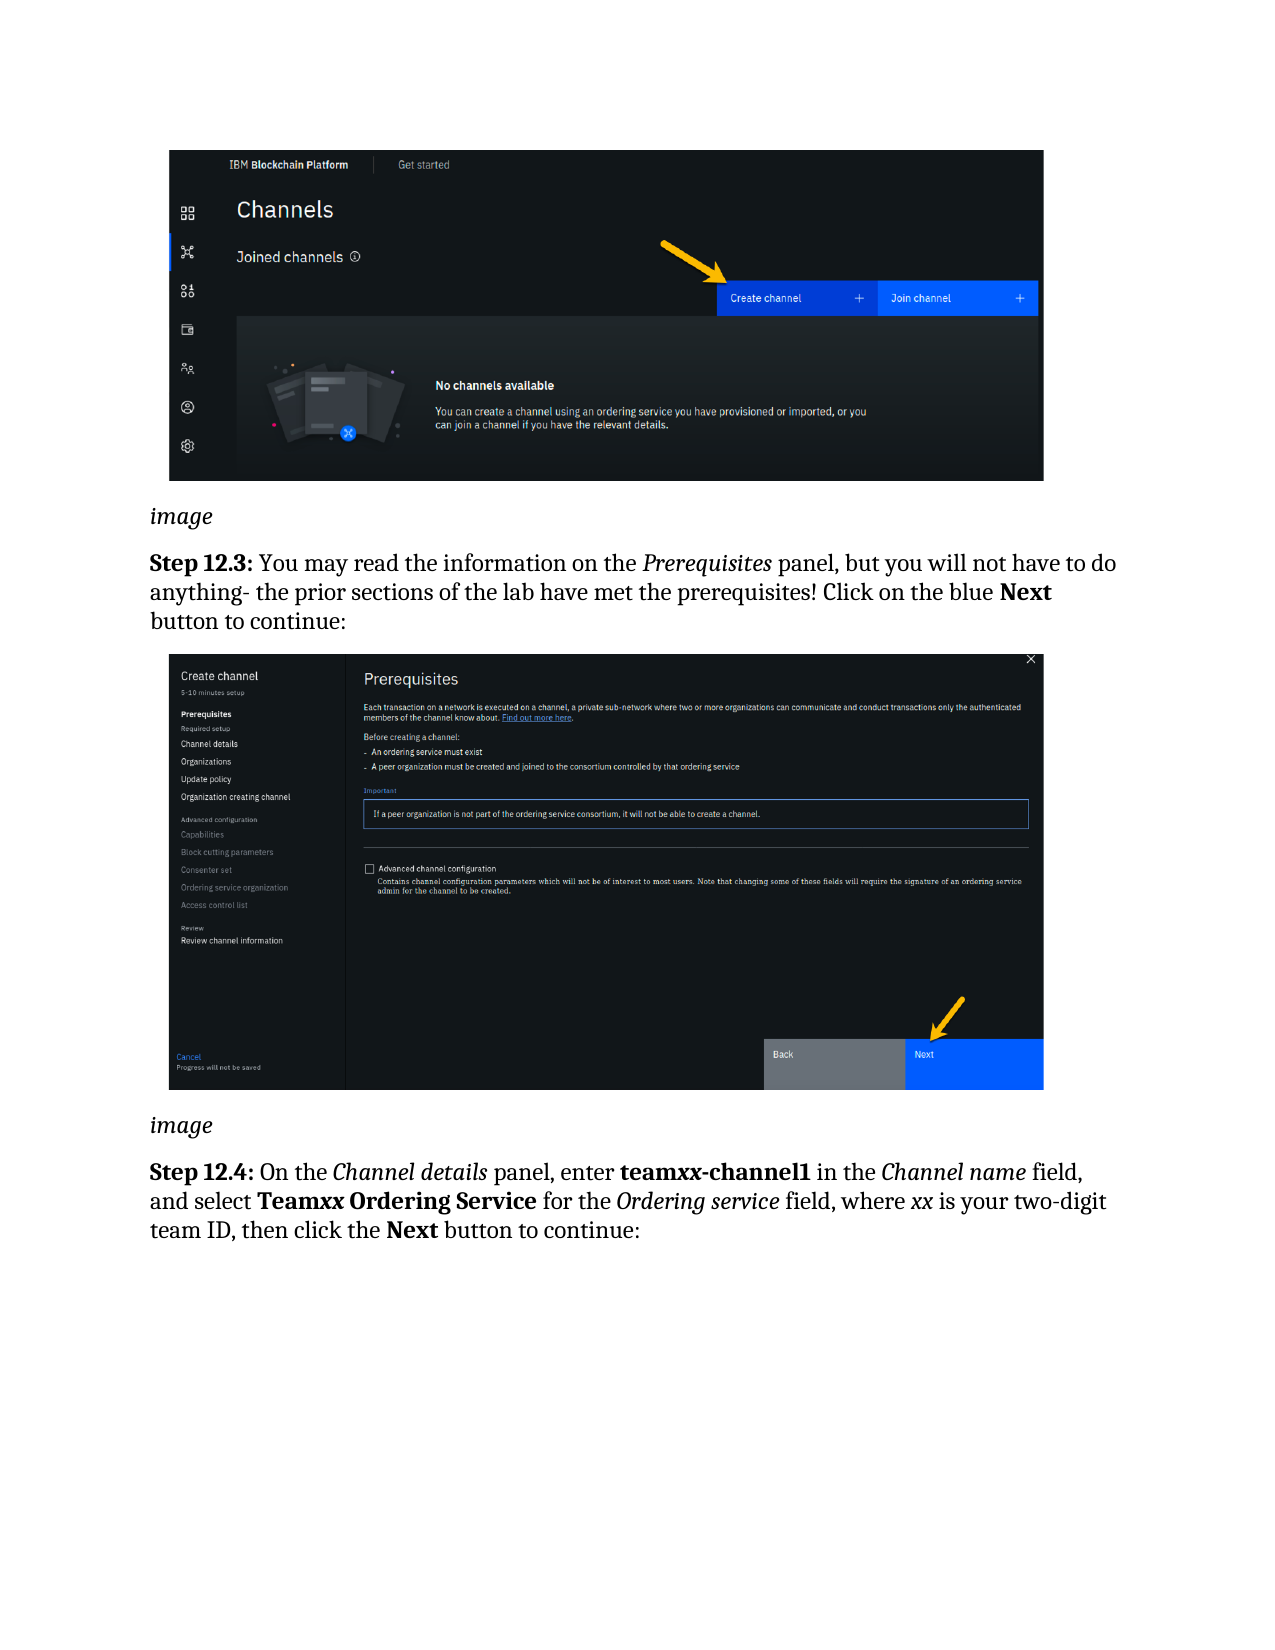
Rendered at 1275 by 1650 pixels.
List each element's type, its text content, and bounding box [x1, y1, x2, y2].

picture [168, 654, 1044, 1090]
text Step 12.4: On the Channel details panel, enter teamxx-channel1 in the Channel name field, and select Teamxx Ordering Service for the Ordering service field, where xx is your two-digit team ID, then click the Next button to continue: [150, 1158, 1125, 1244]
text Step 12.3: You may read the information on the Prerequisites panel, but you will not have to do anything- the prior sections of the lab have met the prerequisites! Click on the blue Next button to continue: [150, 549, 1125, 636]
picture [168, 150, 1044, 481]
text image [150, 1111, 1125, 1139]
text image [150, 502, 1125, 531]
